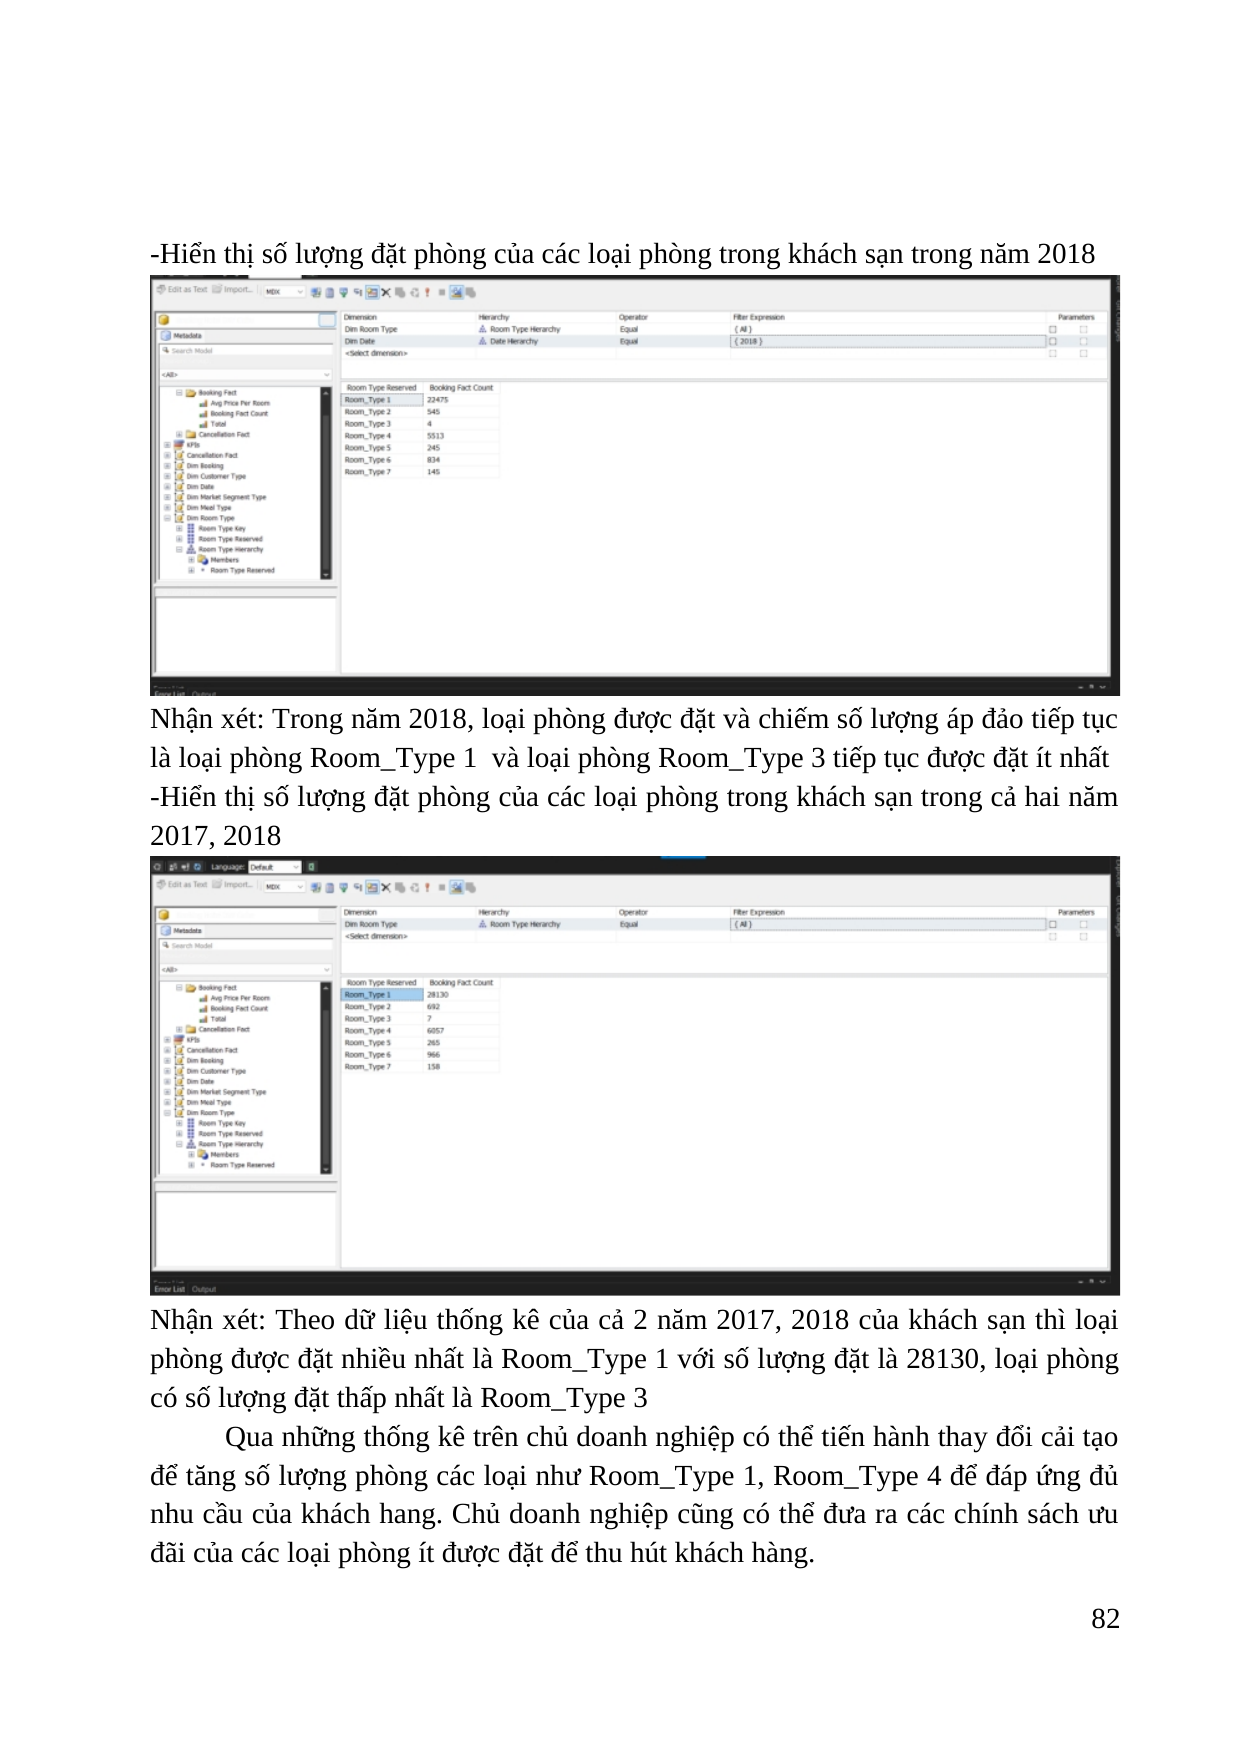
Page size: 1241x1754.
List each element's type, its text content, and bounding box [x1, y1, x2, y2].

text Nhận xét: Trong năm 2018, loại phòng được đặt và chiếm số lượng áp đảo tiếp tục là loại phòng Room_Type 1 và loại phòng Room_Type 3 tiếp tục được đặt ít nhất [150, 701, 1120, 773]
text -Hiển thị số lượng đặt phòng của các loại phòng trong khách sạn trong cả hai năm 2017, 2018 [150, 779, 1120, 851]
text -Hiển thị số lượng đặt phòng của các loại phòng trong khách sạn trong năm 2018 [150, 237, 1120, 270]
picture [150, 275, 1121, 696]
text Nhận xét: Theo dữ liệu thống kê của cả 2 năm 2017, 2018 của khách sạn thì loại phòng được đặt nhiều nhất là Room_Type 1 với số lượng đặt là 28130, loại phòng có số lượng đặt thấp nhất là Room_Type 3 [150, 1297, 1120, 1413]
picture [150, 856, 1121, 1297]
text Qua những thống kê trên chủ doanh nghiệp có thể tiến hành thay đổi cải tạo để tăng số lượng phòng các loại như Room_Type 1, Room_Type 4 để đáp ứng đủ nhu cầu của khách hang. Chủ doanh nghiệp cũng có thể đưa ra các chính sách ưu đãi của các loại phòng ít được đặt để thu hút khách hàng. [150, 1419, 1120, 1569]
